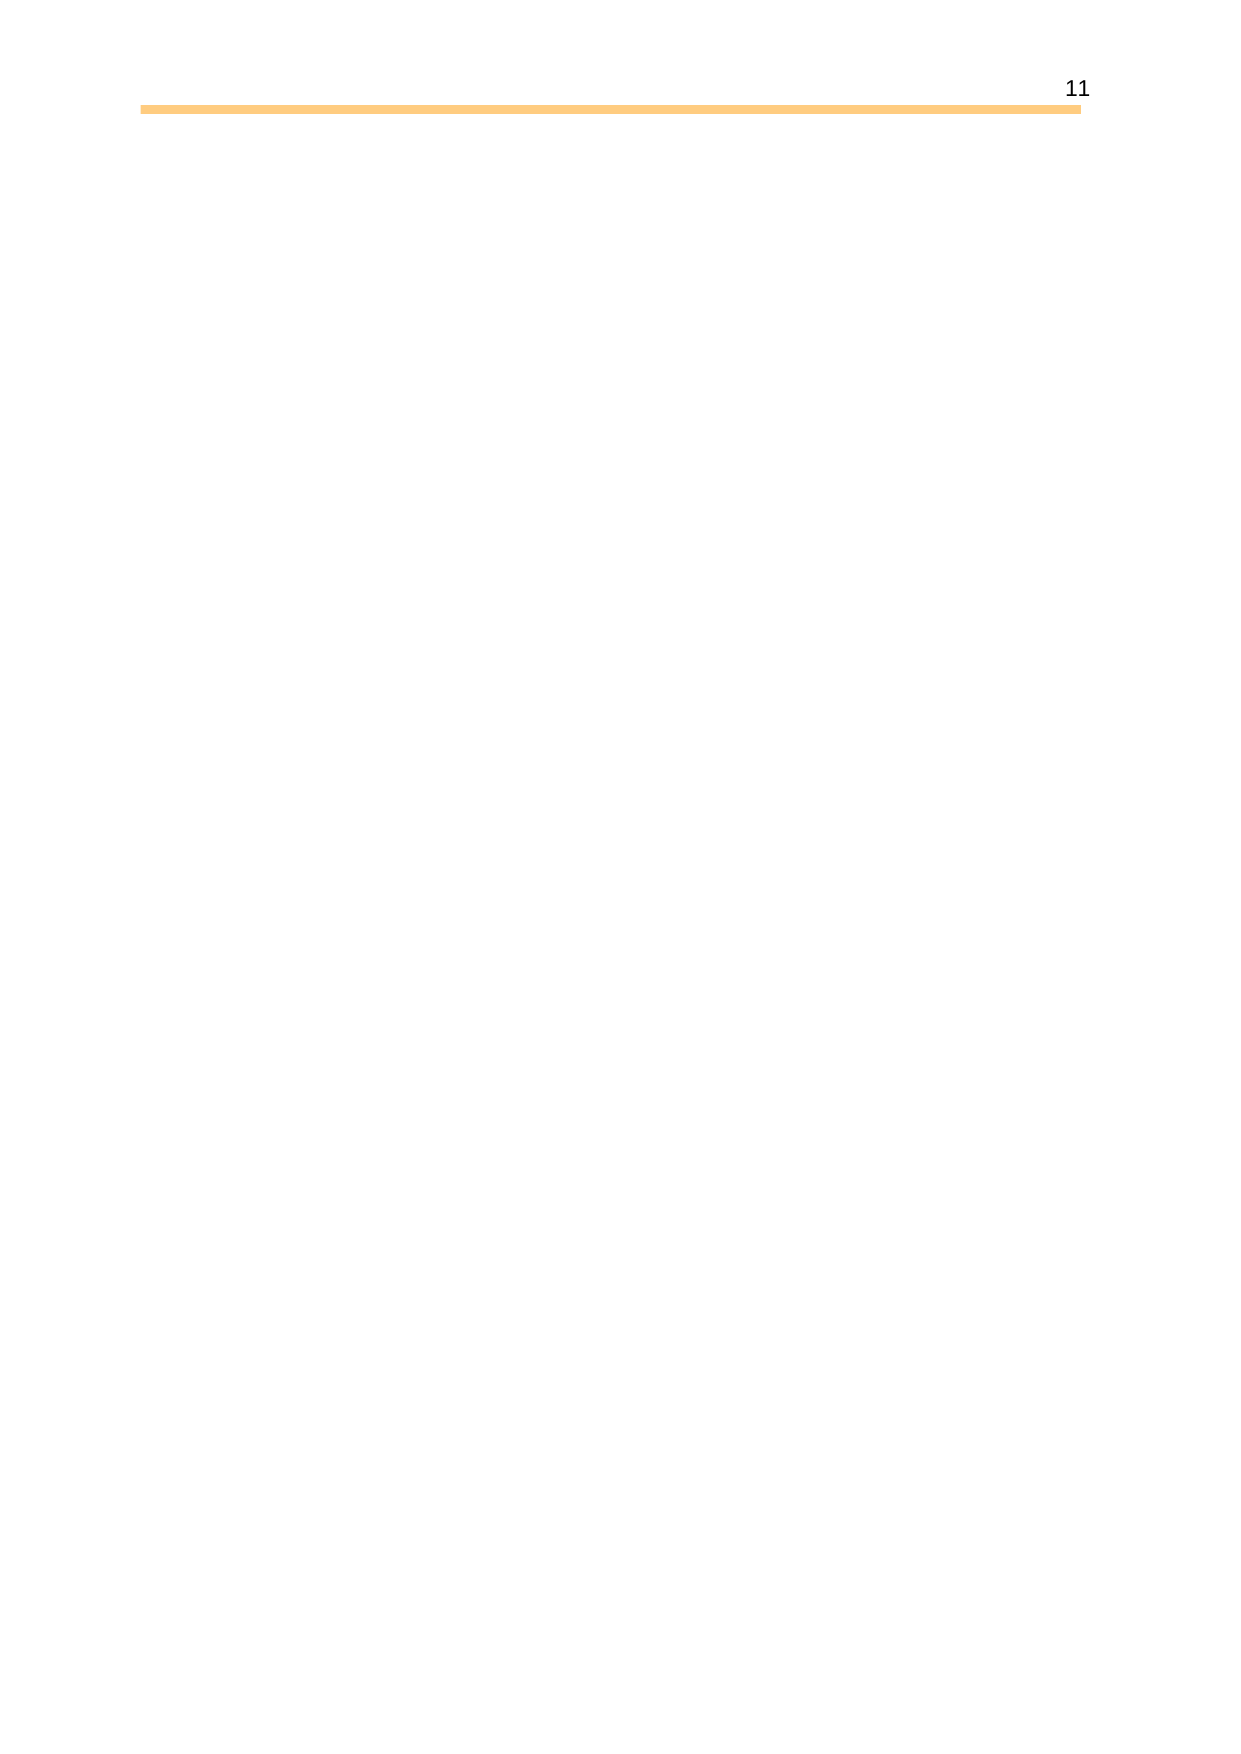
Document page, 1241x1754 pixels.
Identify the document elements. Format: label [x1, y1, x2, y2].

picture [140, 105, 1081, 114]
